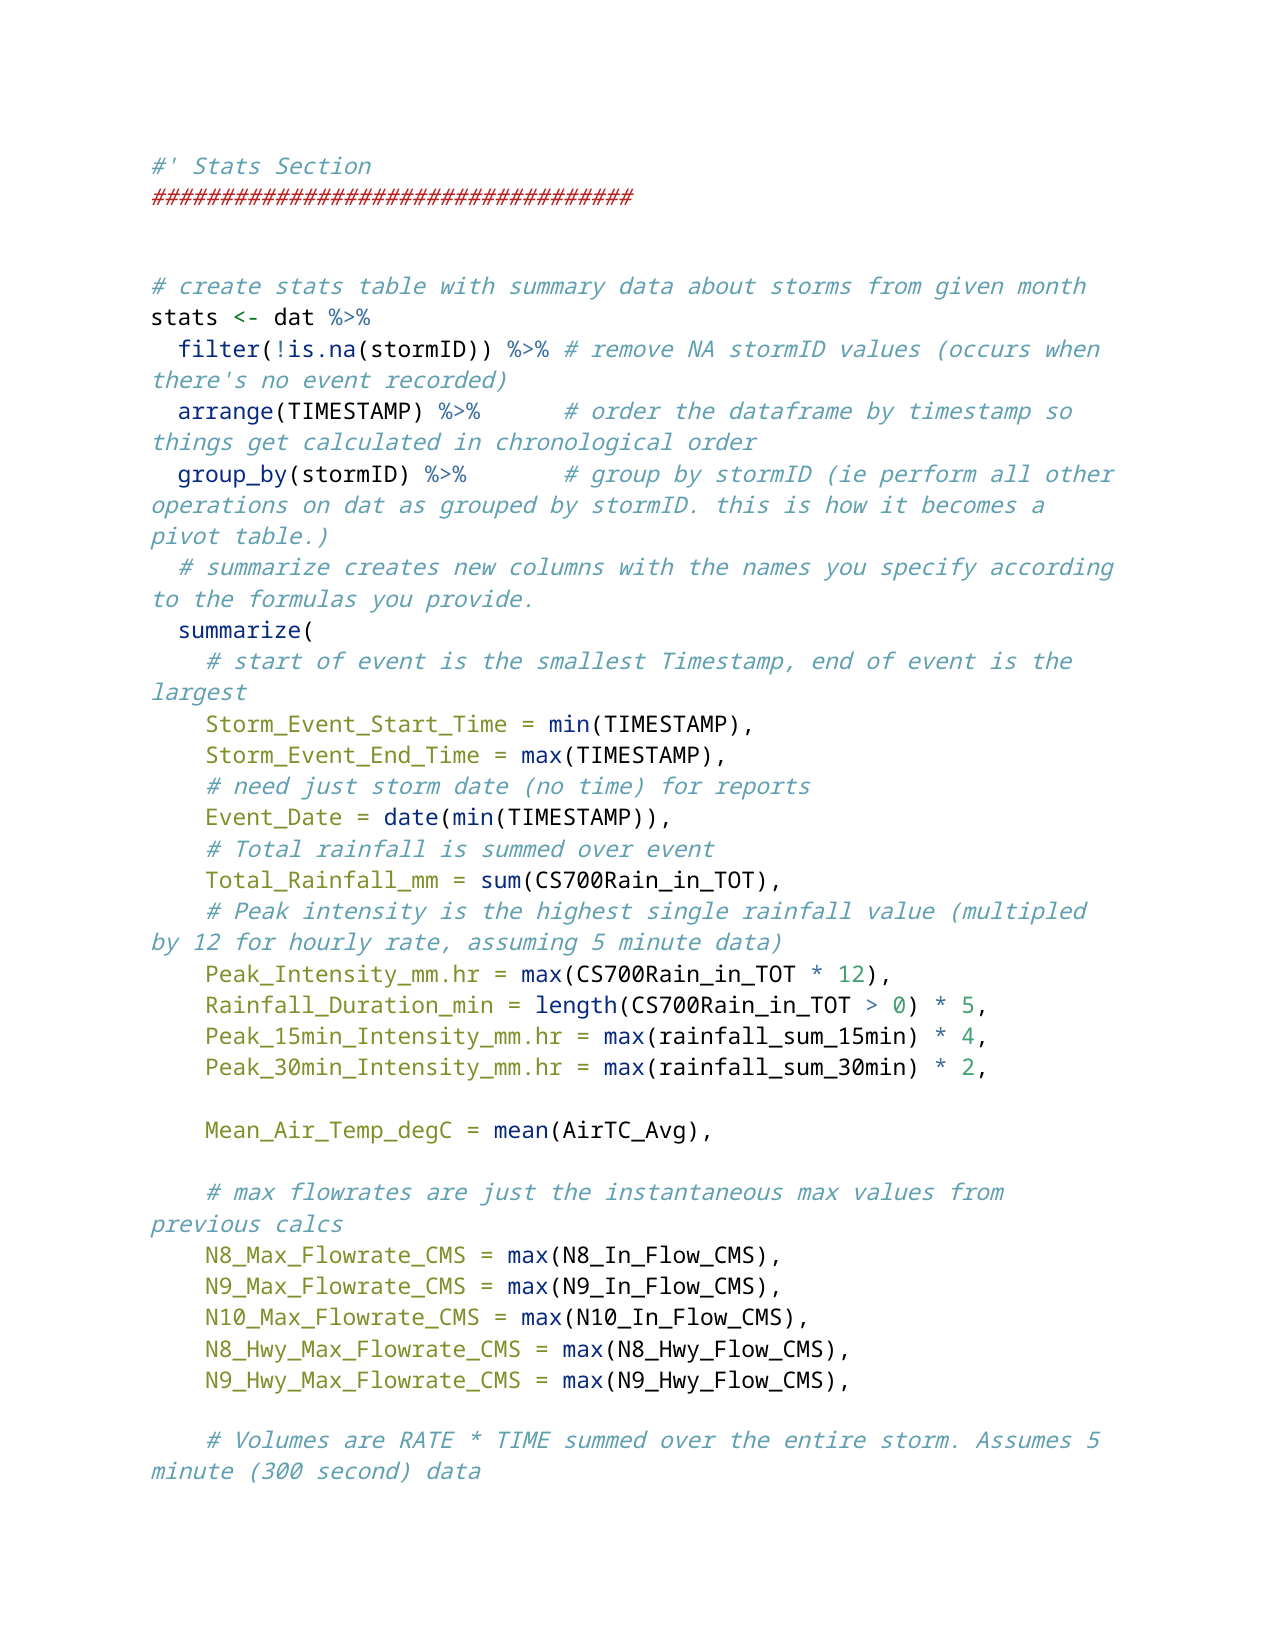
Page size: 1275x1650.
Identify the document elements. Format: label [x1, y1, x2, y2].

text [150, 150, 1125, 1486]
